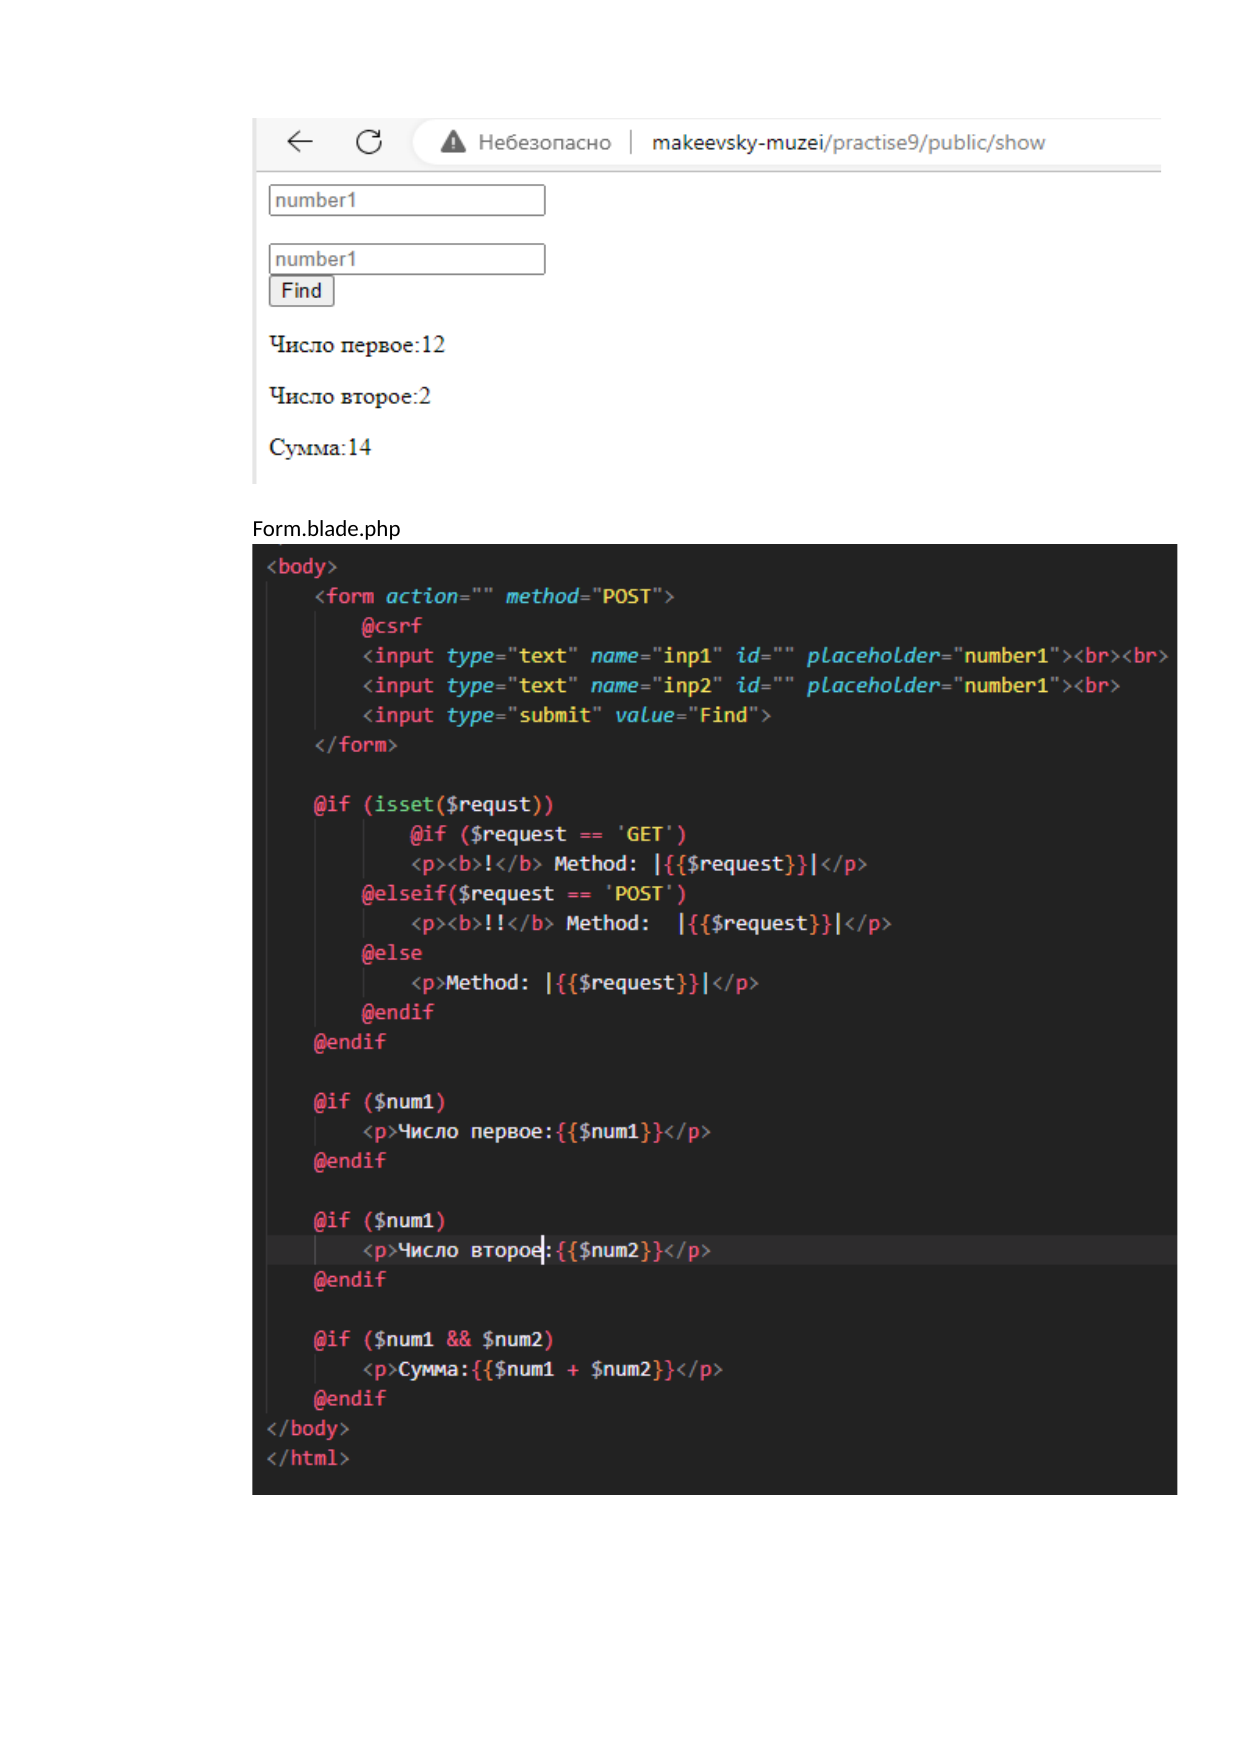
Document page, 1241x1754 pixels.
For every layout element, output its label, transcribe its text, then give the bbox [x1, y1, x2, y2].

picture [252, 118, 1162, 484]
list Form.blade.php [252, 514, 1152, 542]
picture [252, 544, 1178, 1495]
